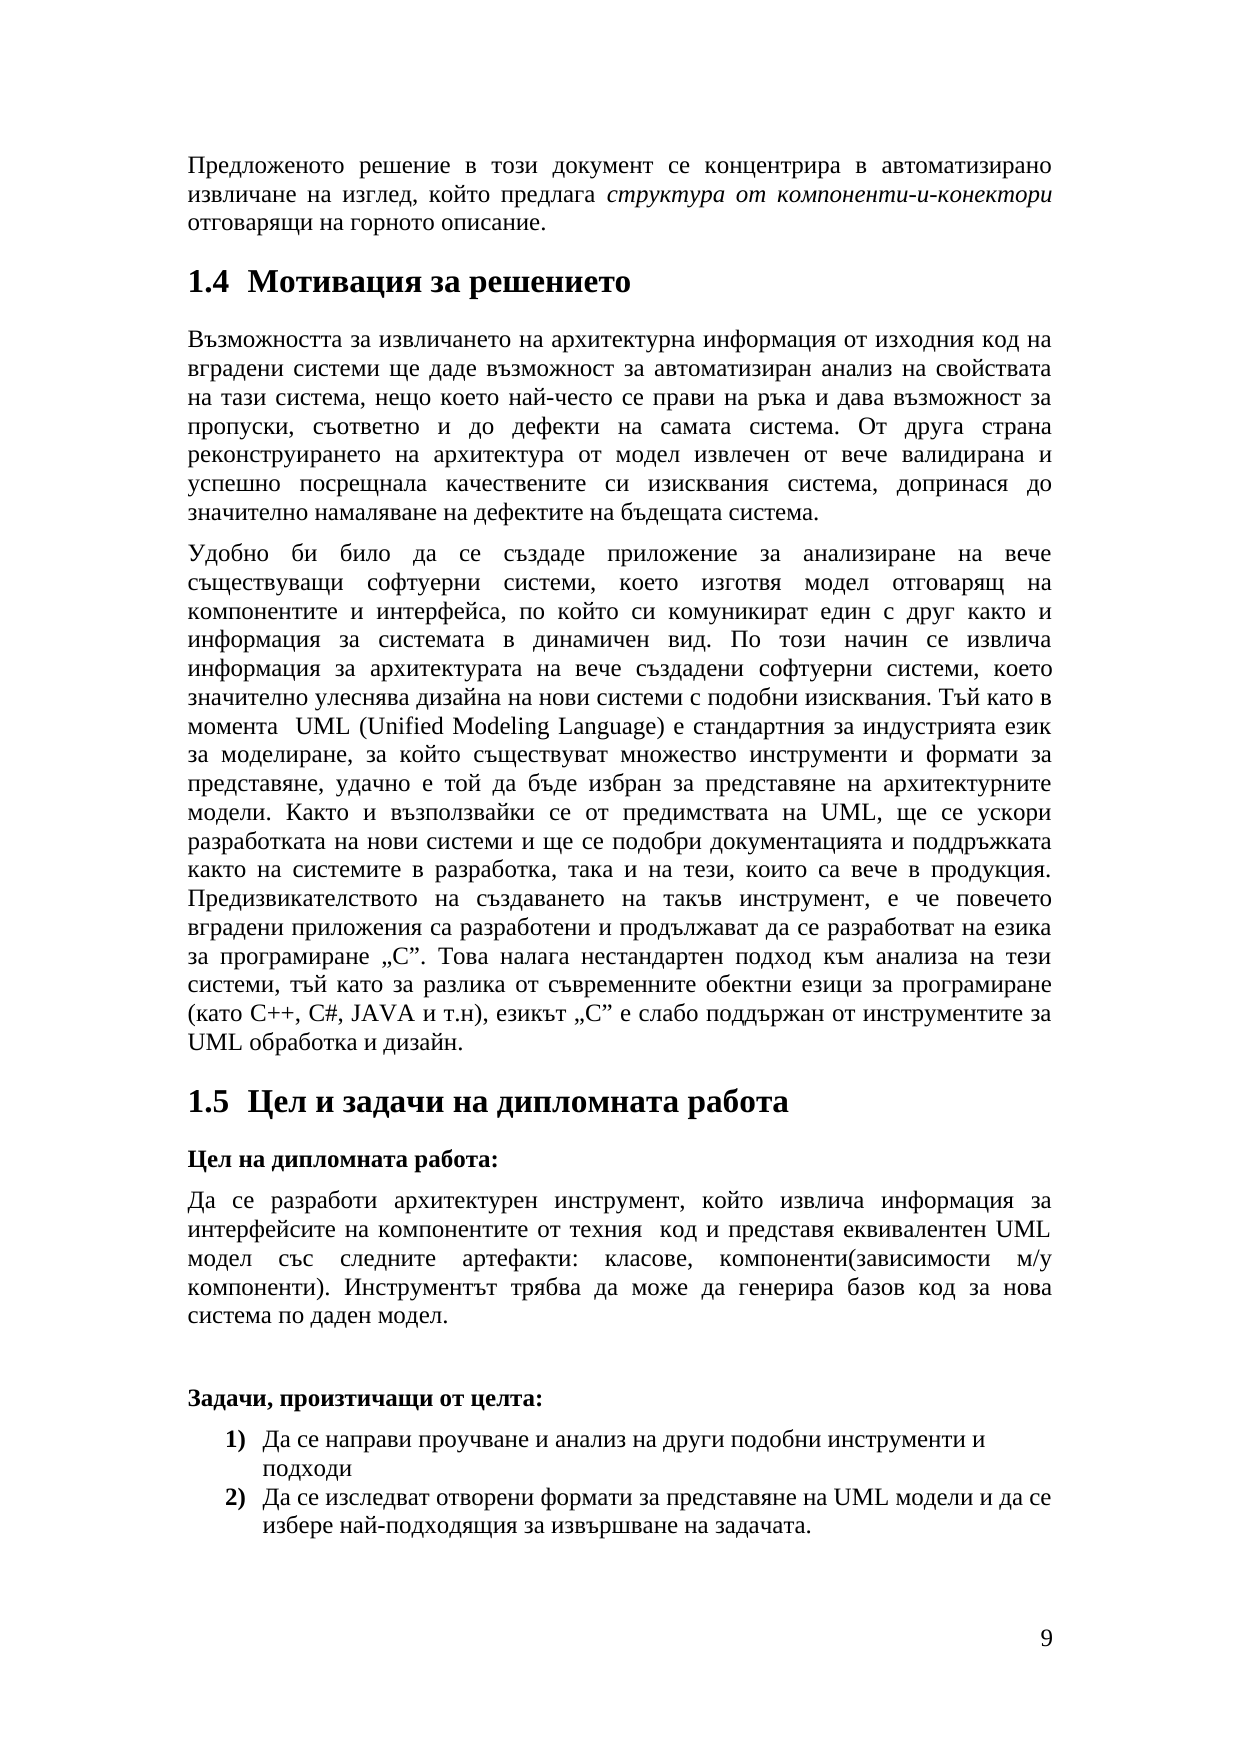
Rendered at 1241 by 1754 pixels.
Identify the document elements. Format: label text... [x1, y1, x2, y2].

text Задачи, произтичащи от целта: [187, 1383, 1053, 1412]
subtitle Цел и задачи на дипломната работа [187, 1081, 1053, 1119]
text Предложеното решение в този документ се концентрира в автоматизирано извличане на изглед, който предлага структура от компоненти-и-конектори отговарящи на горното описание. [187, 150, 1053, 236]
list Да се изследват отворени формати за представяне на UML модели и да се избере най-подходящия за извършване на задачата. [225, 1482, 1053, 1539]
text Цел на дипломната работа: [187, 1144, 1053, 1173]
text Да се разработи архитектурен инструмент, който извлича информация за интерфейсите на компонентите от техния код и представя еквивалентен UML модел със следните артефакти: класове, компоненти(зависимости м/у компоненти). Инструментът трябва да може да генерира базов код за нова система по даден модел. [187, 1185, 1053, 1329]
list Да се направи проучване и анализ на други подобни инструменти и подходи [225, 1424, 1053, 1482]
subtitle Мотивация за решението [187, 261, 1053, 299]
text Възможността за извличането на архитектурна информация от изходния код на вградени системи ще даде възможност за автоматизиран анализ на свойствата на тази система, нещо което най-често се прави на ръка и дава възможност за пропуски, съответно и до дефекти на самата система. От друга страна реконструирането на архитектура от модел извлечен от вече валидирана и успешно посрещнала качествените си изисквания система, допринася до значително намаляване на дефектите на бъдещата система. [187, 324, 1053, 526]
text Удобно би било да се създаде приложение за анализиране на вече съществуващи софтуерни системи, което изготвя модел отговарящ на компонентите и интерфейса, по който си комуникират един с друг както и информация за системата в динамичен вид. По този начин се извлича информация за архитектурата на вече създадени софтуерни системи, което значително улеснява дизайна на нови системи с подобни изисквания. Тъй като в момента UML (Unified Modeling Language) е стандартния за индустрията език за моделиране, за който съществуват множество инструменти и формати за представяне, удачно е той да бъде избран за представяне на архитектурните модели. Както и възползвайки се от предимствата на UML, ще се ускори разработката на нови системи и ще се подобри документацията и поддръжката както на системите в разработка, така и на тези, които са вече в продукция. Предизвикателството на създаването на такъв инструмент, е че повечето вградени приложения са разработени и продължават да се разработват на езика за програмиране „C”. Това налага нестандартен подход към анализа на тези системи, тъй като за разлика от съвременните обектни езици за програмиране (като C++, C#, JAVA и т.н), езикът „C” е слабо поддържан от инструментите за UML обработка и дизайн. [187, 538, 1053, 1056]
